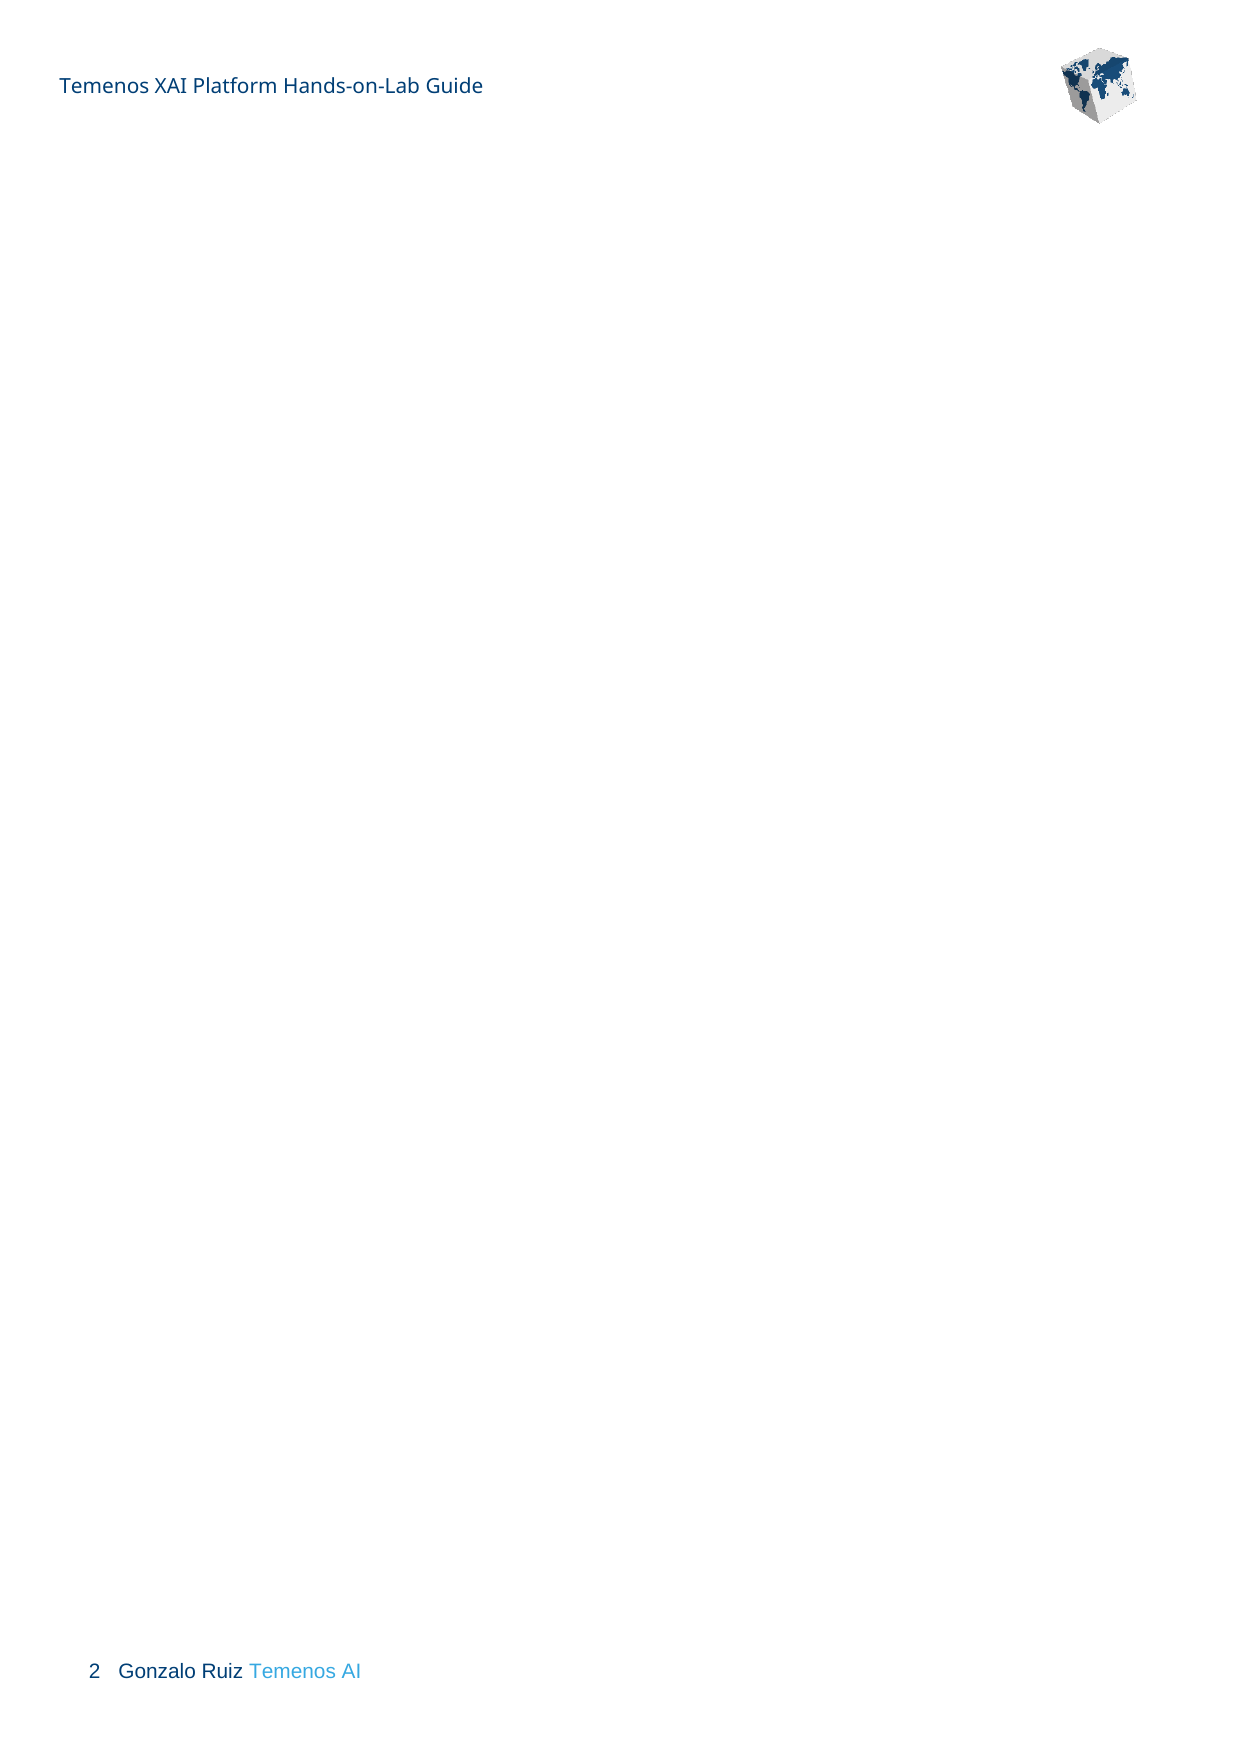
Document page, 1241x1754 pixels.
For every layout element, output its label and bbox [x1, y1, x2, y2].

picture [1048, 36, 1148, 136]
